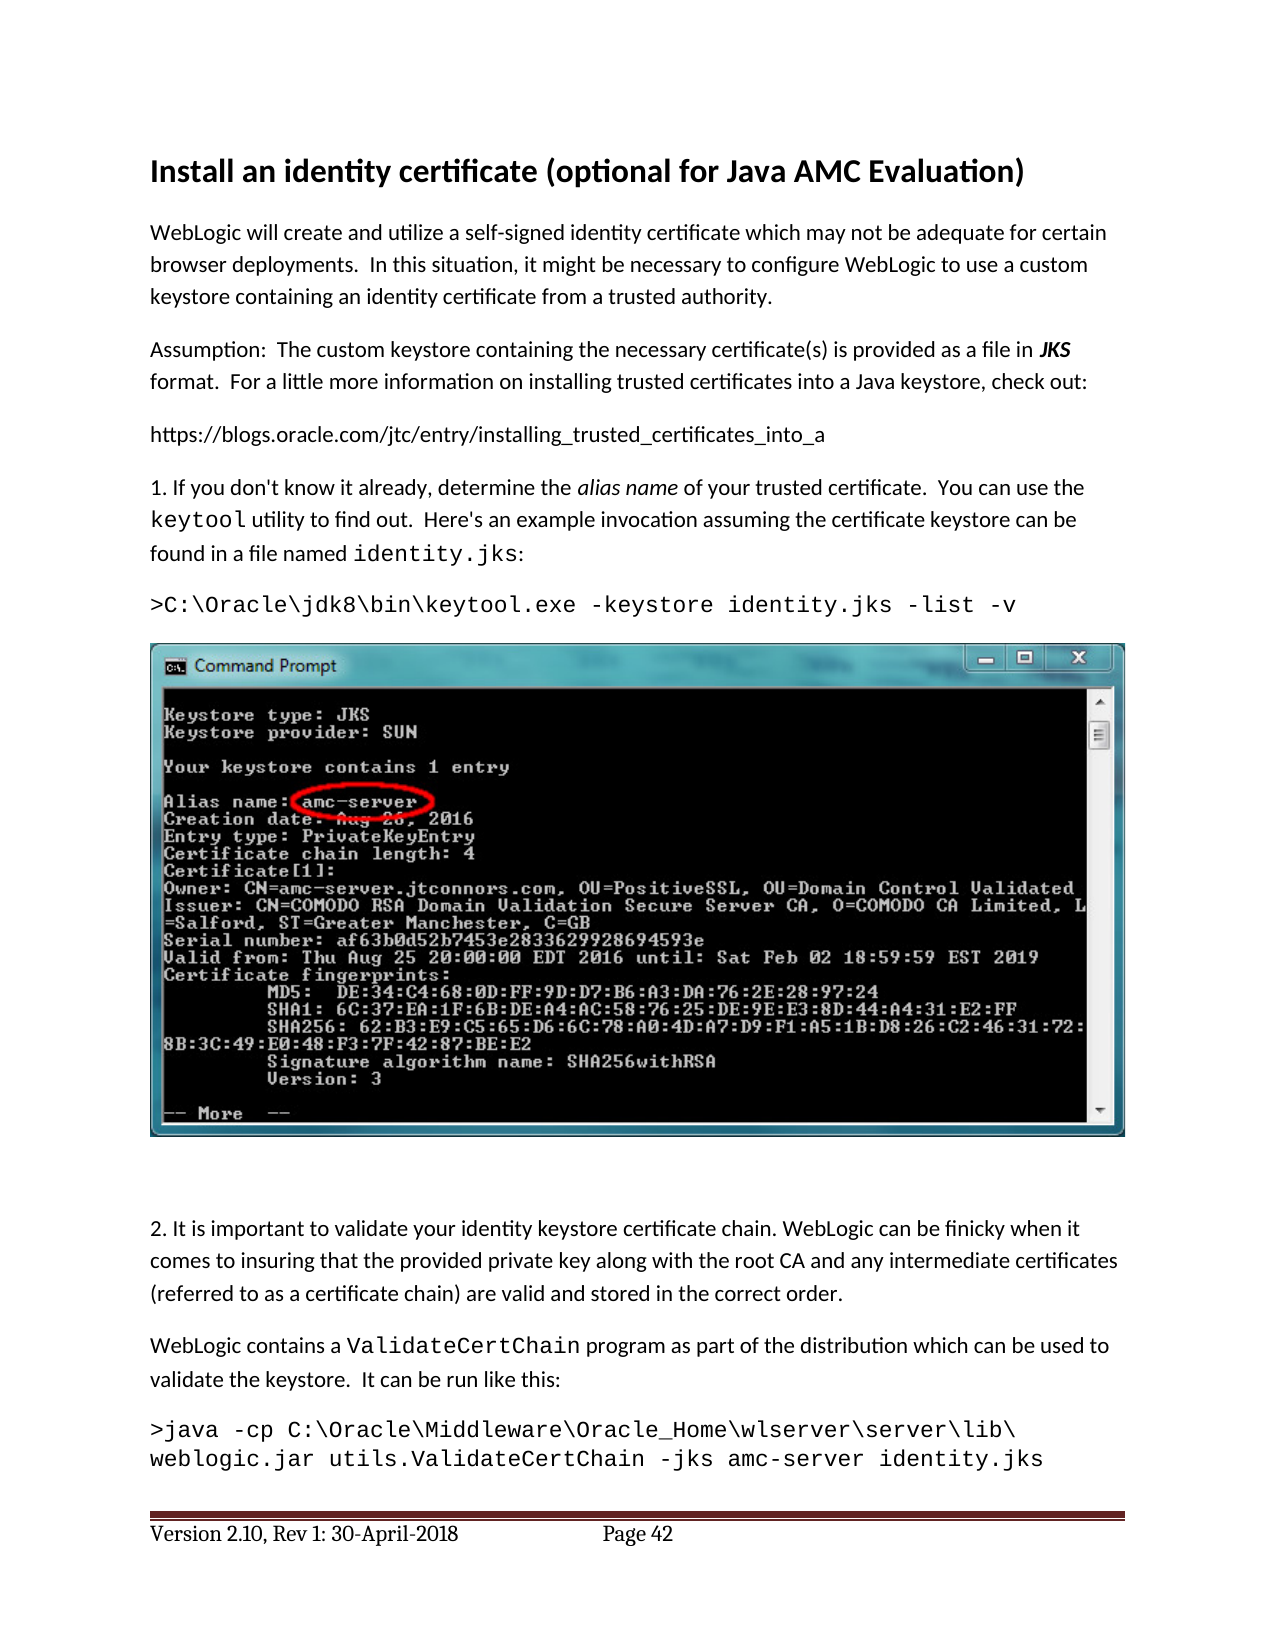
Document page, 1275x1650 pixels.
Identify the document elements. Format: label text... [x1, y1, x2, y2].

text https://blogs.oracle.com/jtc/entry/installing_trusted_certificates_into_a [150, 420, 1125, 448]
text WebLogic contains a ValidateCertChain program as part of the distribution which can be used to validate the keystore. It can be run like this: [150, 1332, 1125, 1393]
text WebLogic will create and utilize a self-signed identity certificate which may not be adequate for certain browser deployments. In this situation, it might be necessary to configure WebLogic to use a custom keystore containing an identity certificate from a trusted authority. [150, 218, 1125, 310]
text 2. It is important to validate your identity keystore certificate chain. WebLogic can be finicky when it comes to insuring that the provided private key along with the root CA and any intermediate certificates (referred to as a certificate chain) are valid and stored in the correct order. [150, 1214, 1125, 1307]
text >C:\Oracle\jdk8\bin\keytool.exe -keystore identity.jks -list -v [150, 593, 1125, 619]
text >java -cp C:\Oracle\Middleware\Oracle_Home\wlserver\server\lib\weblogic.jar utils.ValidateCertChain -jks amc-server identity.jks [150, 1418, 1125, 1474]
text 1. If you don't know it already, determine the alias name of your trusted certificate. You can use the keytool utility to find out. Here's an example invocation assuming the certificate keystore can be found in a file named identity.jks: [150, 473, 1125, 568]
text Assumption: The custom keystore containing the necessary certificate(s) is provided as a file in JKS format. For a little more information on installing trusted certificates into a Java keystore, check out: [150, 335, 1125, 395]
picture [150, 643, 1125, 1137]
text Install an identity certificate (optional for Java AMC Evaluation) [150, 150, 1125, 191]
